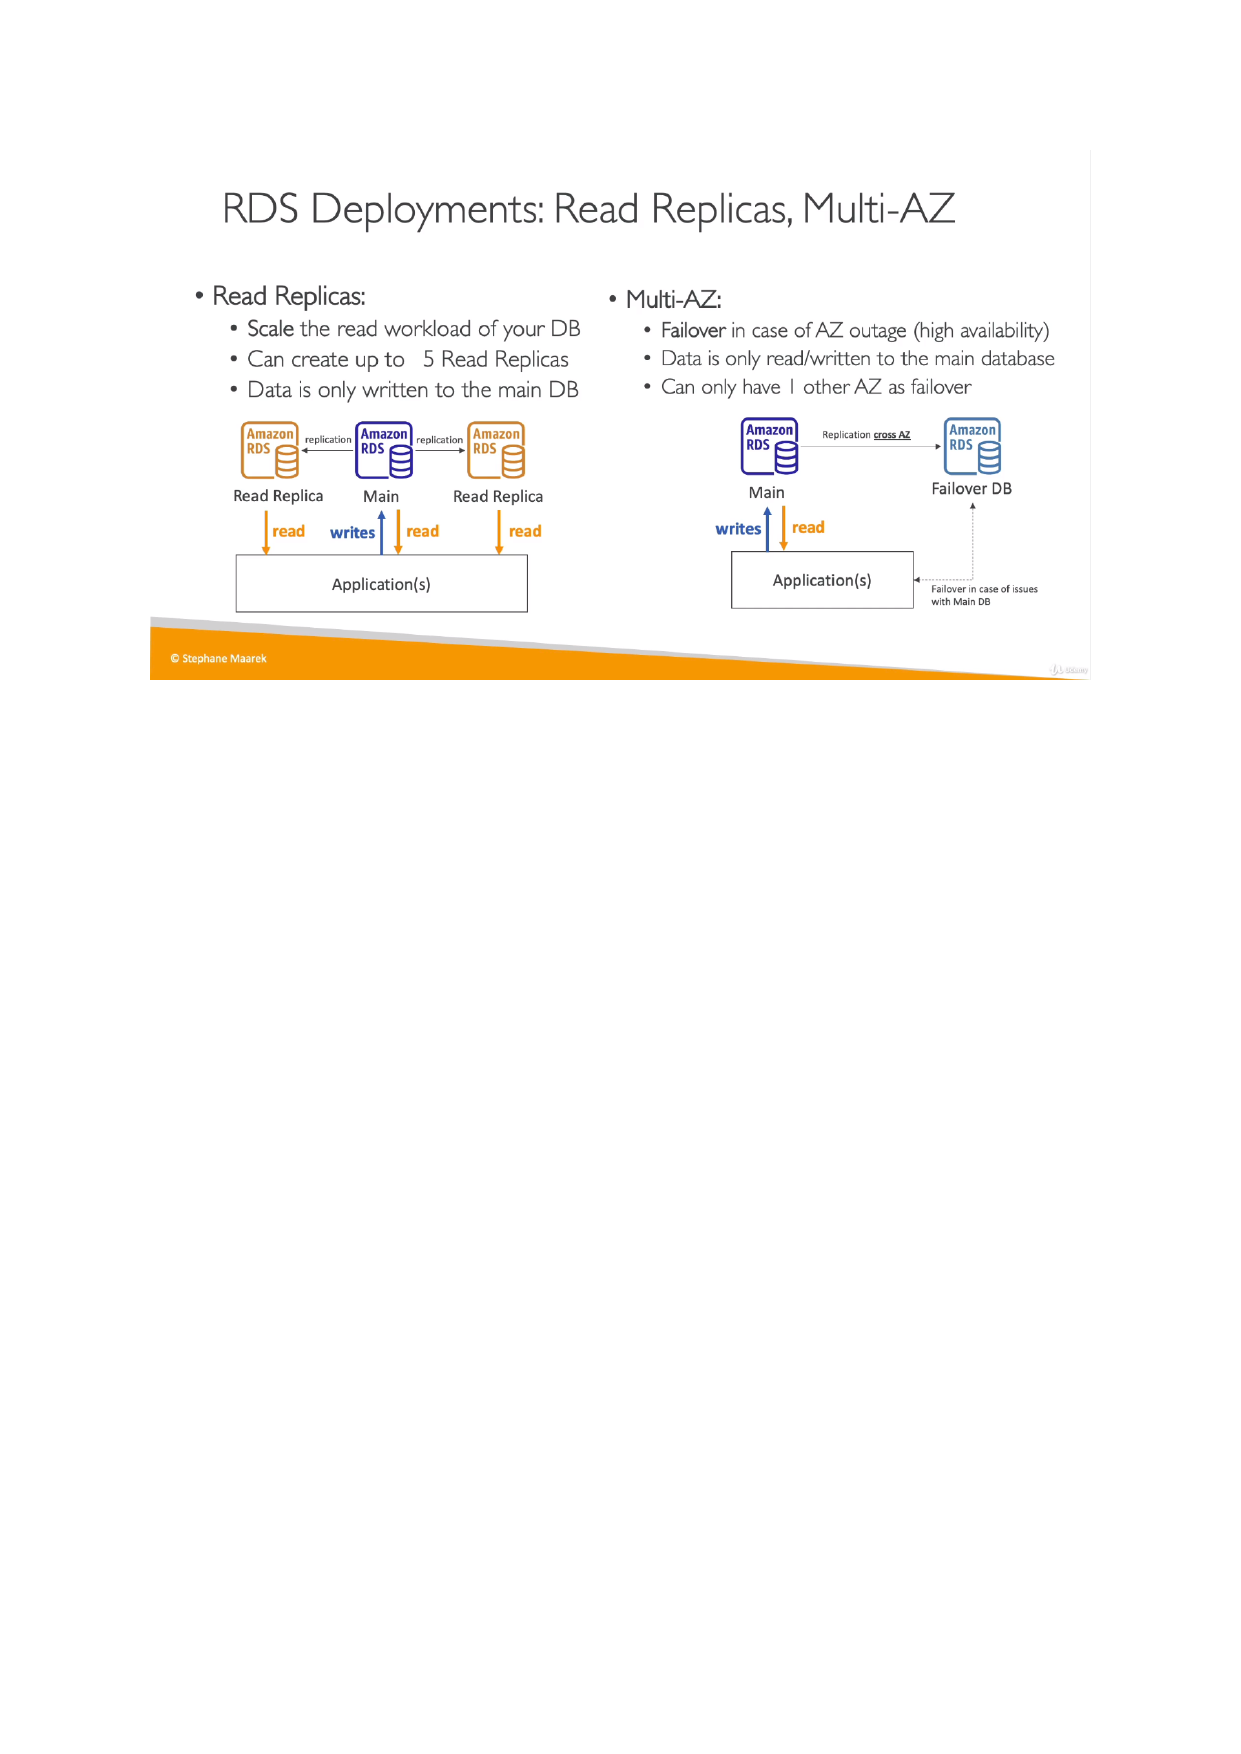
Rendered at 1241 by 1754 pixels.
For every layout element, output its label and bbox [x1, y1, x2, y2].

picture [150, 150, 1091, 680]
